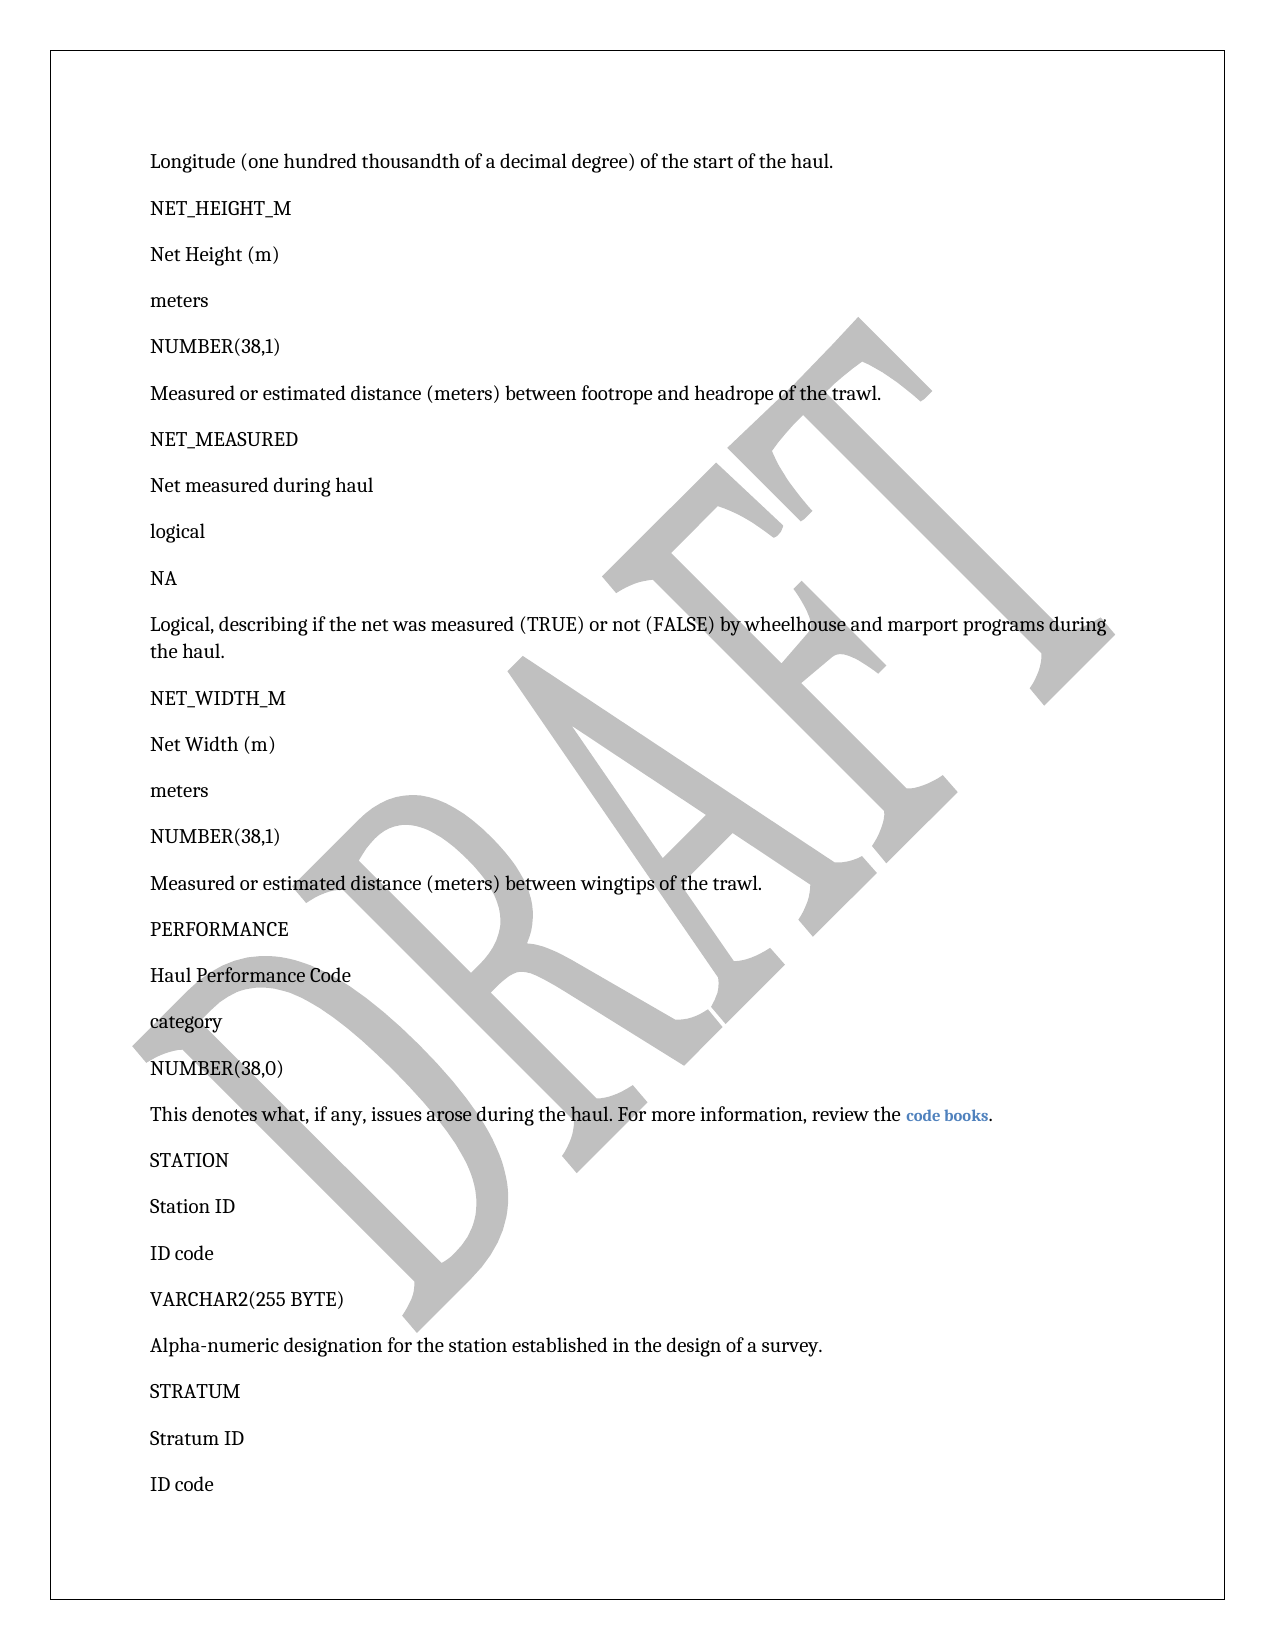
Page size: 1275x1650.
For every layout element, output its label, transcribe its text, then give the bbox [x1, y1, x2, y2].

text category [150, 1010, 1125, 1034]
text Measured or estimated distance (meters) between wingtips of the trawl. [150, 871, 1125, 895]
text Alpha-numeric designation for the station established in the design of a survey. [150, 1334, 1125, 1358]
text STATION [150, 1149, 1125, 1173]
text Net Width (m) [150, 732, 1125, 756]
text Haul Performance Code [150, 964, 1125, 988]
text ID code [150, 1241, 1125, 1265]
text Stratum ID [150, 1426, 1125, 1450]
text Logical, describing if the net was measured (TRUE) or not (FALSE) by wheelhouse and marport programs during the haul. [150, 612, 1125, 664]
text NUMBER(38,1) [150, 825, 1125, 849]
text ID code [150, 1472, 1125, 1496]
text NET_MEASURED [150, 427, 1125, 451]
text logical [150, 520, 1125, 544]
text NET_WIDTH_M [150, 686, 1125, 710]
text NUMBER(38,0) [150, 1056, 1125, 1080]
text This denotes what, if any, issues arose during the haul. For more information, review the code books. [150, 1102, 1125, 1126]
text meters [150, 779, 1125, 803]
text meters [150, 289, 1125, 313]
text Net Height (m) [150, 242, 1125, 266]
text NET_HEIGHT_M [150, 196, 1125, 220]
text Measured or estimated distance (meters) between footrope and headrope of the trawl. [150, 381, 1125, 405]
text STRATUM [150, 1380, 1125, 1404]
text NA [150, 566, 1125, 590]
text Longitude (one hundred thousandth of a decimal degree) of the start of the haul. [150, 150, 1125, 174]
text NUMBER(38,1) [150, 335, 1125, 359]
text Net measured during haul [150, 474, 1125, 498]
text PERFORMANCE [150, 917, 1125, 941]
text Station ID [150, 1195, 1125, 1219]
text VARCHAR2(255 BYTE) [150, 1287, 1125, 1311]
